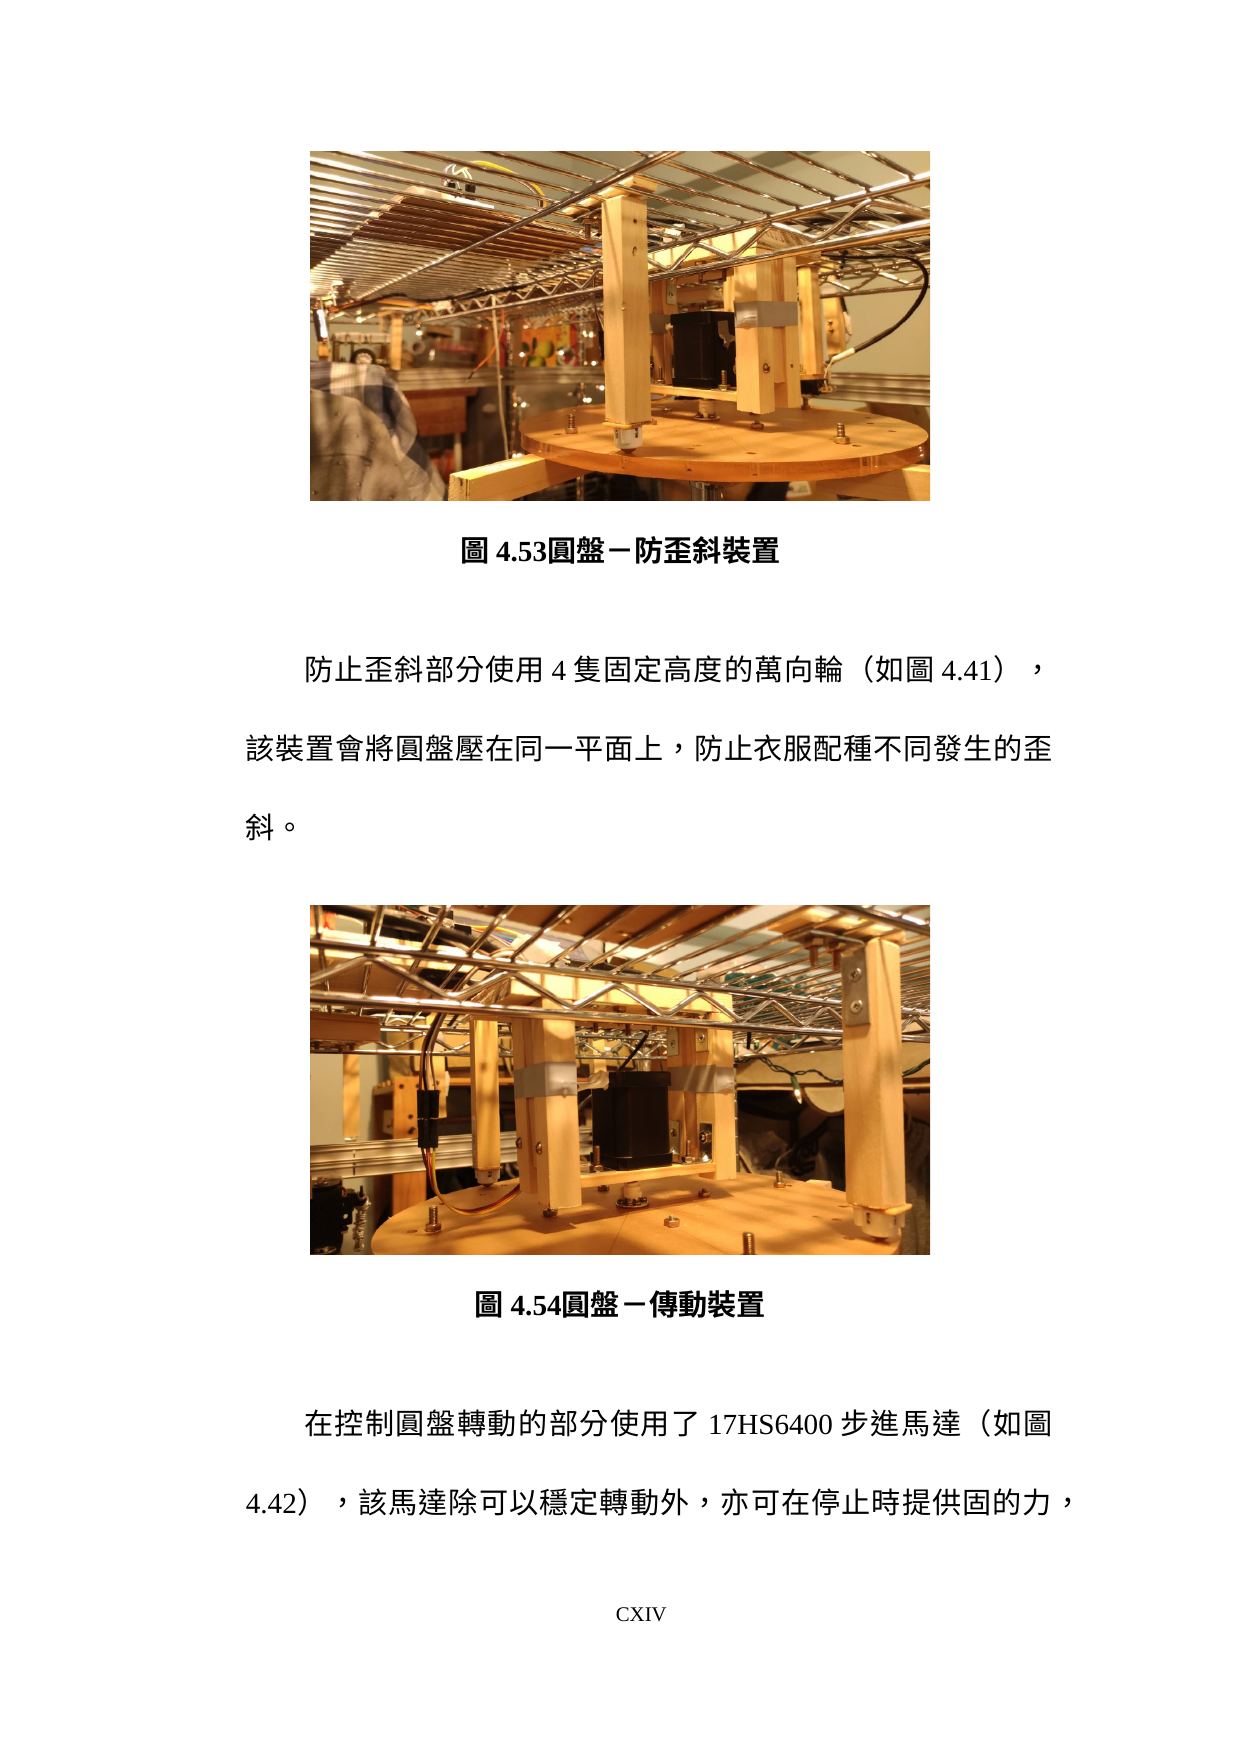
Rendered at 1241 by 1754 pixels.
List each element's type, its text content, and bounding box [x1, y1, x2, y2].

picture [310, 905, 931, 1255]
picture [310, 151, 931, 501]
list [246, 1382, 1053, 1541]
list 防止歪斜部分使用4隻固定高度的萬向輪（如圖4.41），該裝置會將圓盤壓在同一平面上，防止衣服配種不同發生的歪斜。 [246, 628, 1053, 866]
